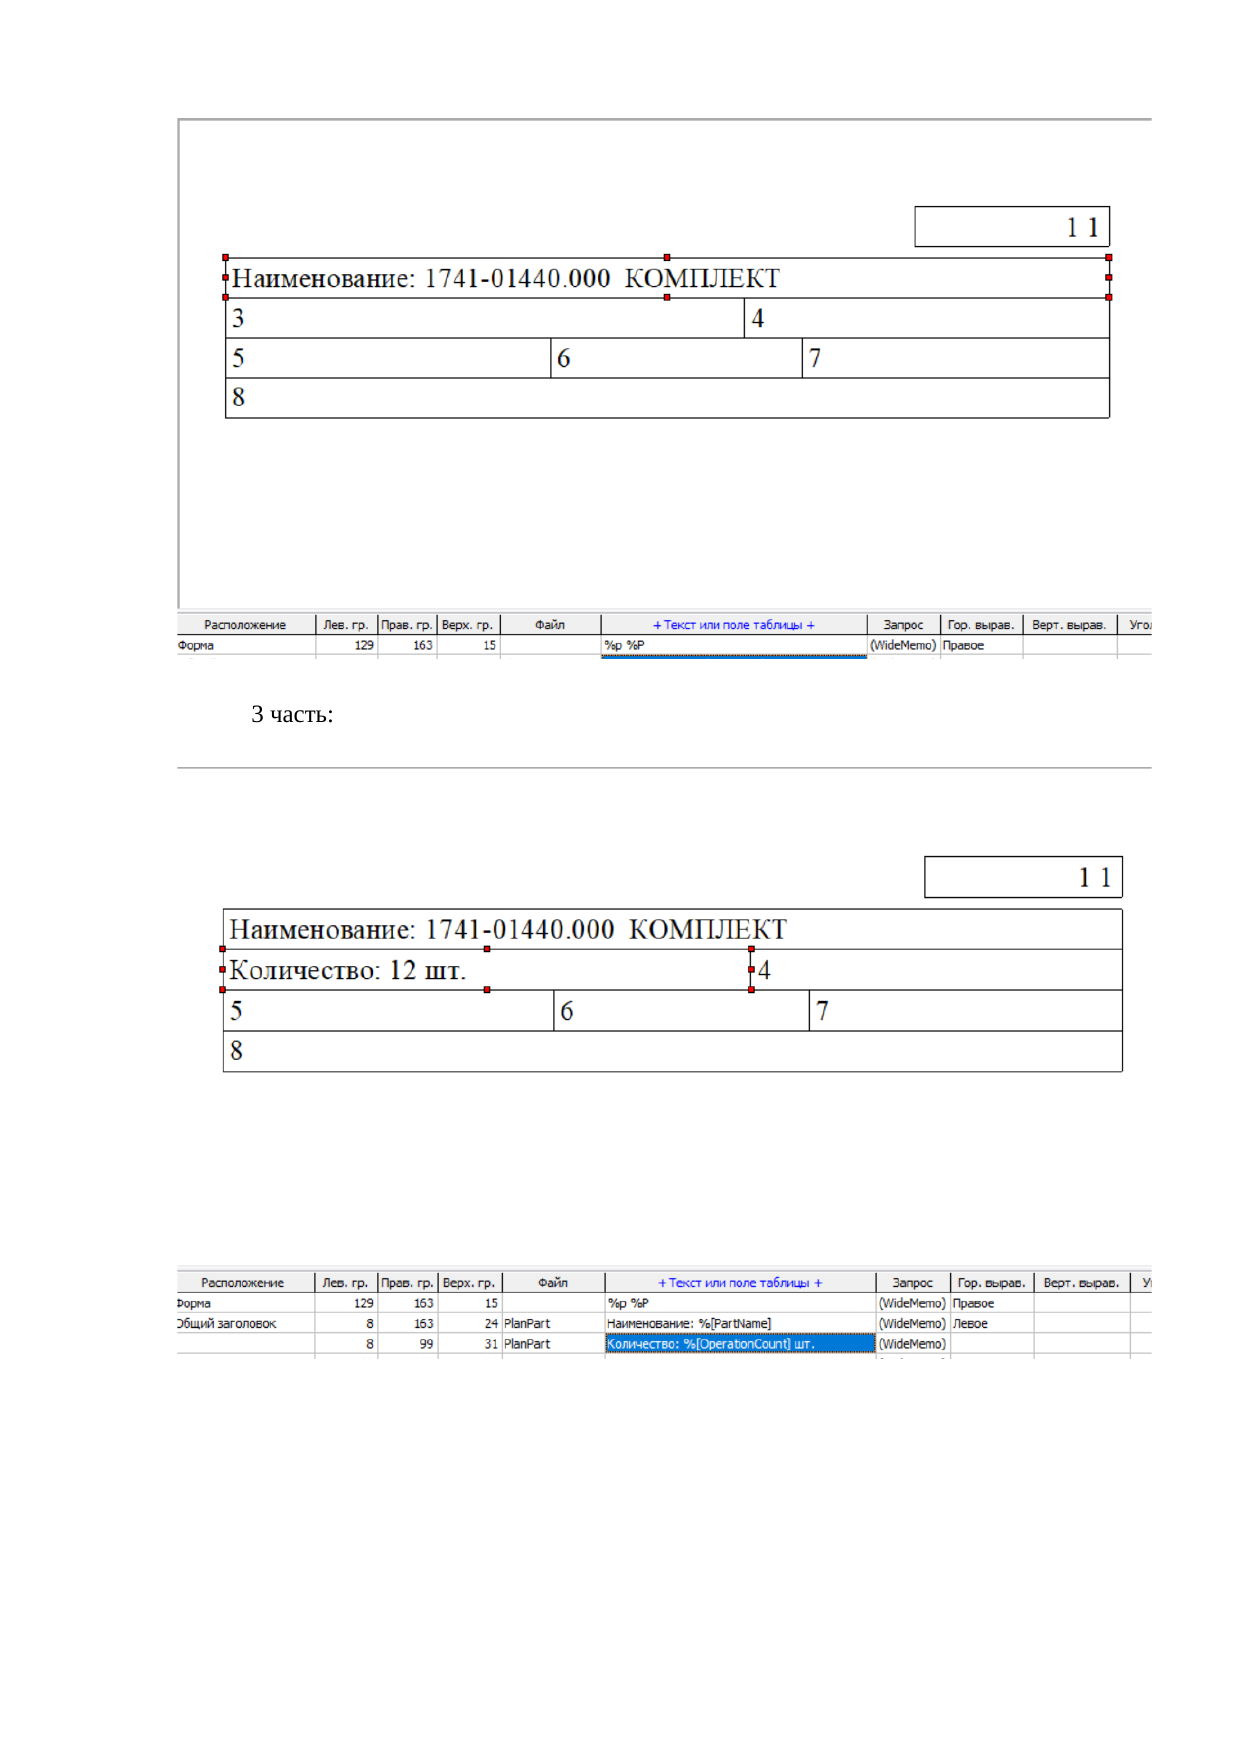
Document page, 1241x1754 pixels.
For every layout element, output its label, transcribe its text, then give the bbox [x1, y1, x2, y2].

picture [177, 118, 1152, 659]
picture [177, 767, 1152, 1359]
text 3 часть: [177, 699, 1152, 728]
